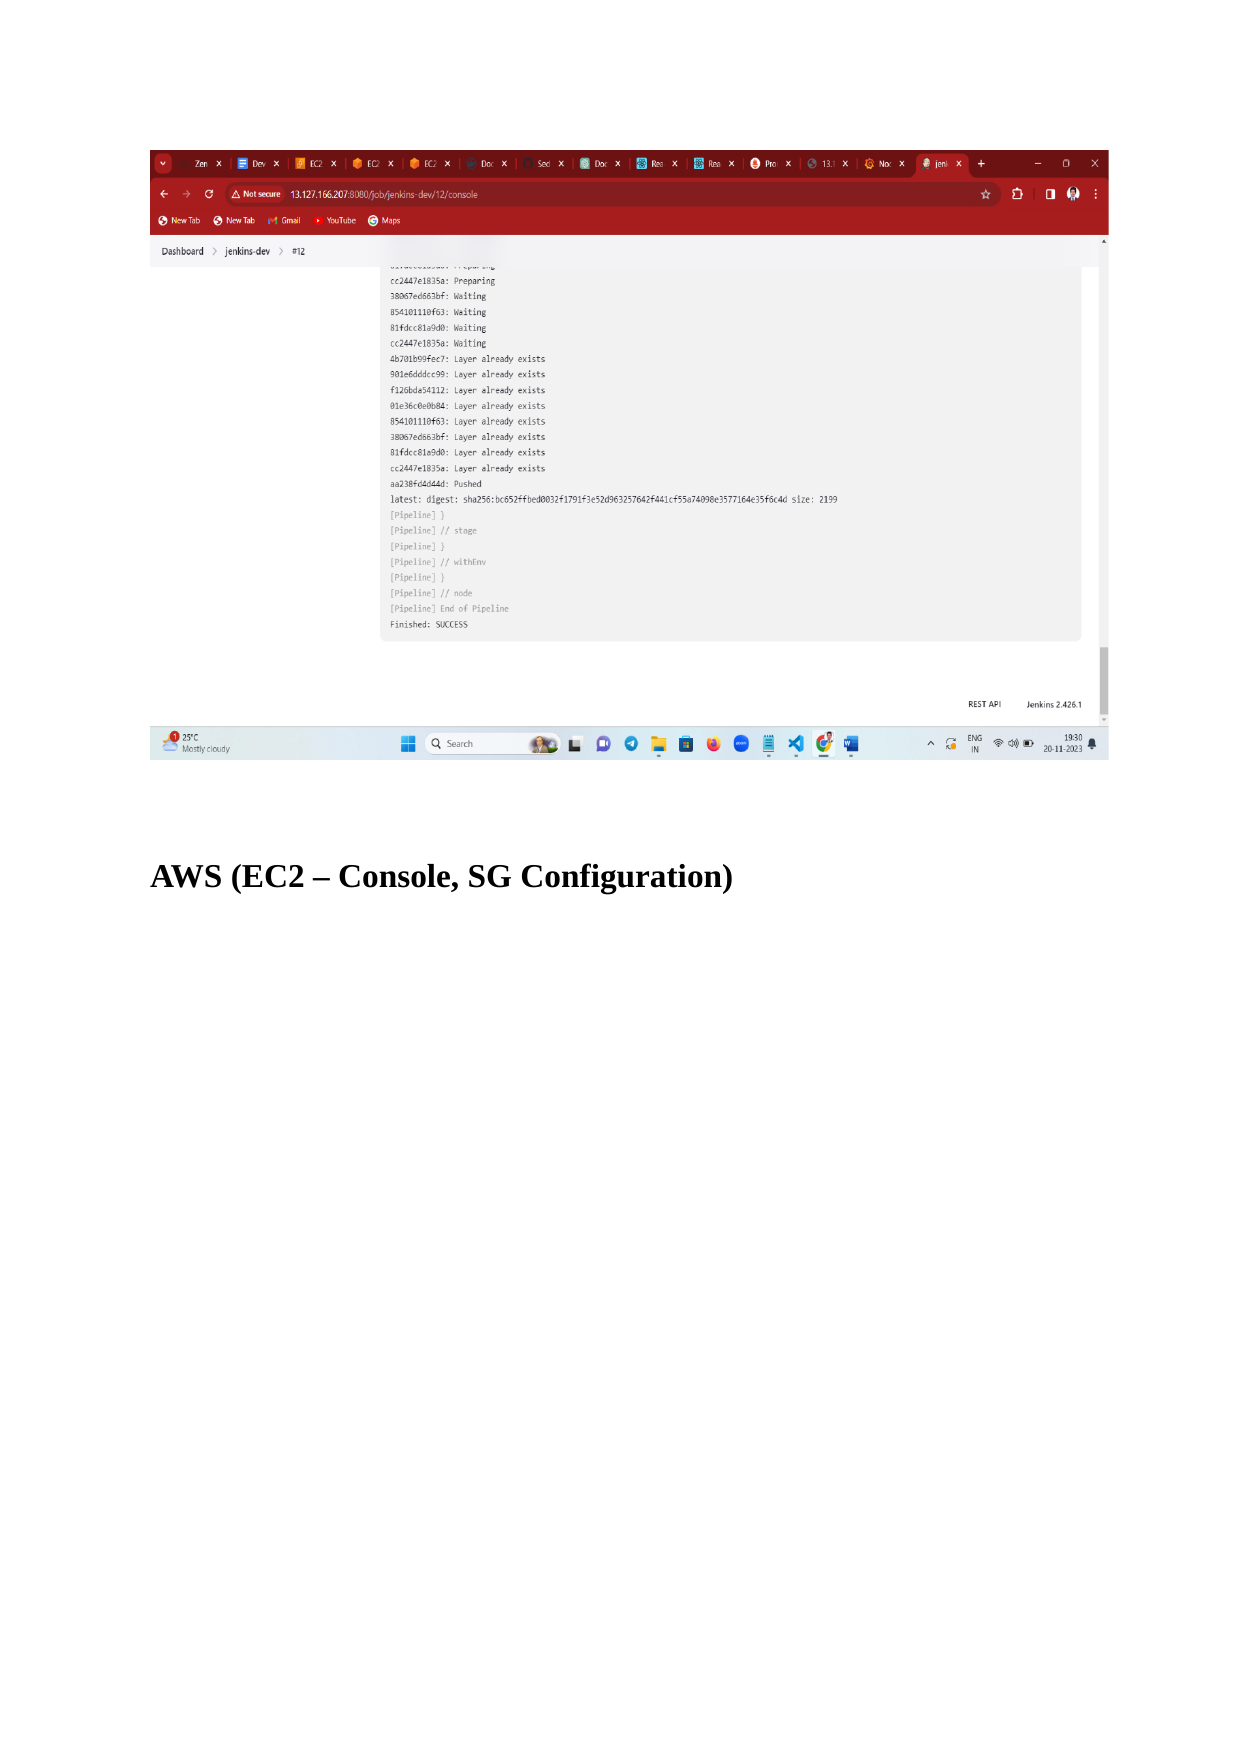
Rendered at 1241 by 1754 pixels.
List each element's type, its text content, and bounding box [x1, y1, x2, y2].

picture [150, 150, 1109, 760]
text AWS (EC2 – Console, SG Configuration) [150, 856, 1090, 894]
